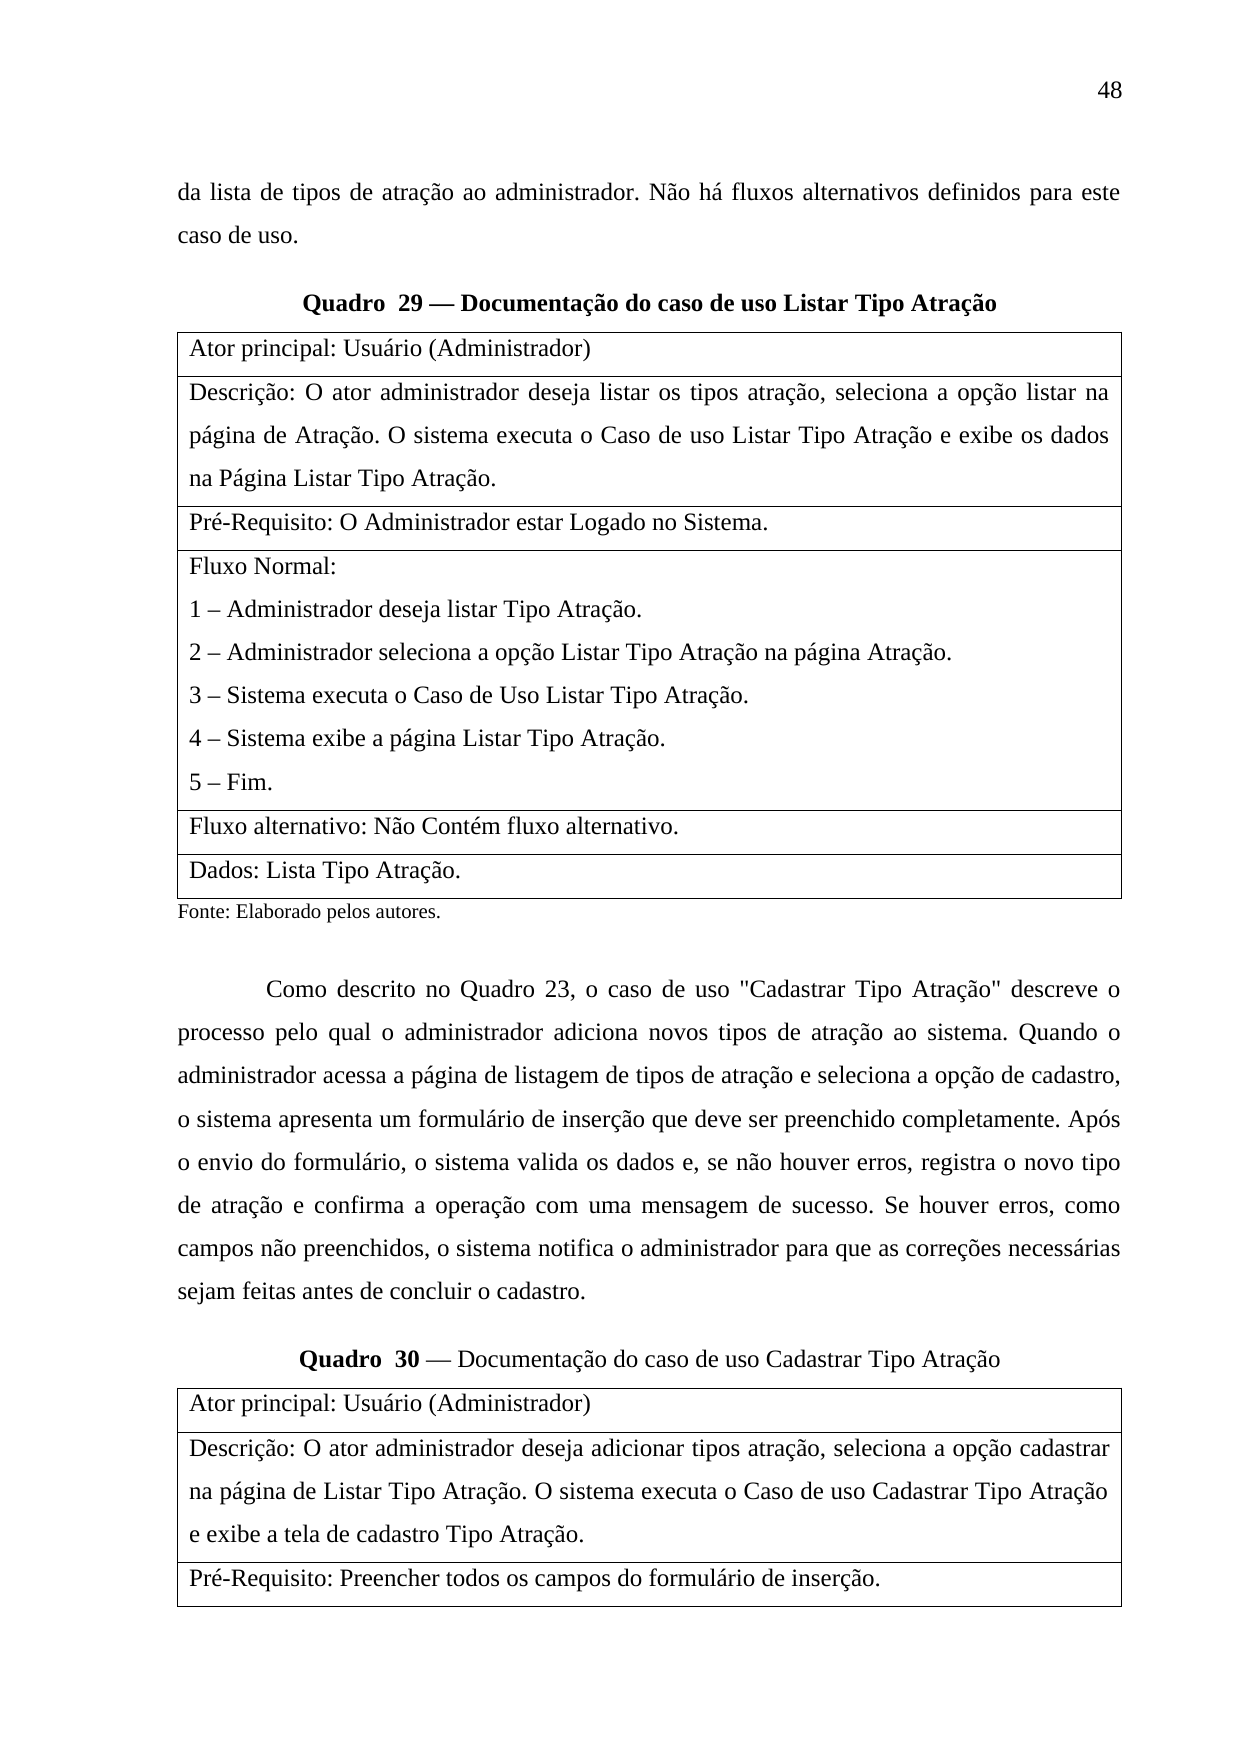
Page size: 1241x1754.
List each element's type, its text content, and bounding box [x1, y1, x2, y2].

table_header Ator principal: Usuário (Administrador) [178, 333, 1121, 376]
table_cell Pré-Requisito: Preencher todos os campos do formulário de inserção. [178, 1563, 1121, 1606]
table_header Ator principal: Usuário (Administrador) [178, 1389, 1121, 1432]
table_cell Descrição: O ator administrador deseja listar os tipos atração, seleciona a opção listar na página de Atração. O sistema executa o Caso de uso Listar Tipo Atração e exibe os dados na Página Listar Tipo Atração. [178, 377, 1121, 506]
text Fonte: Elaborado pelos autores. [177, 899, 1122, 923]
table_cell Fluxo alternativo: Não Contém fluxo alternativo. [178, 811, 1121, 854]
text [177, 177, 1122, 249]
table_cell Descrição: O ator administrador deseja adicionar tipos atração, seleciona a opção cadastrar na página de Listar Tipo Atração. O sistema executa o Caso de uso Cadastrar Tipo Atração e exibe a tela de cadastro Tipo Atração. [178, 1433, 1121, 1562]
table_cell Fluxo Normal: 1 – Administrador deseja listar Tipo Atração. 2 – Administrador seleciona a opção Listar Tipo Atração na página Atração. 3 – Sistema executa o Caso de Uso Listar Tipo Atração. 4 – Sistema exibe a página Listar Tipo Atração. 5 – Fim. [178, 551, 1121, 810]
table_cell Pré-Requisito: O Administrador estar Logado no Sistema. [178, 507, 1121, 550]
table_cell Dados: Lista Tipo Atração. [178, 855, 1121, 898]
text Como descrito no Quadro 23, o caso de uso "Cadastrar Tipo Atração" descreve o processo pelo qual o administrador adiciona novos tipos de atração ao sistema. Quando o administrador acessa a página de listagem de tipos de atração e seleciona a opção de cadastro, o sistema apresenta um formulário de inserção que deve ser preenchido completamente. Após o envio do formulário, o sistema valida os dados e, se não houver erros, registra o novo tipo de atração e confirma a operação com uma mensagem de sucesso. Se houver erros, como campos não preenchidos, o sistema notifica o administrador para que as correções necessárias sejam feitas antes de concluir o cadastro. [177, 974, 1122, 1305]
